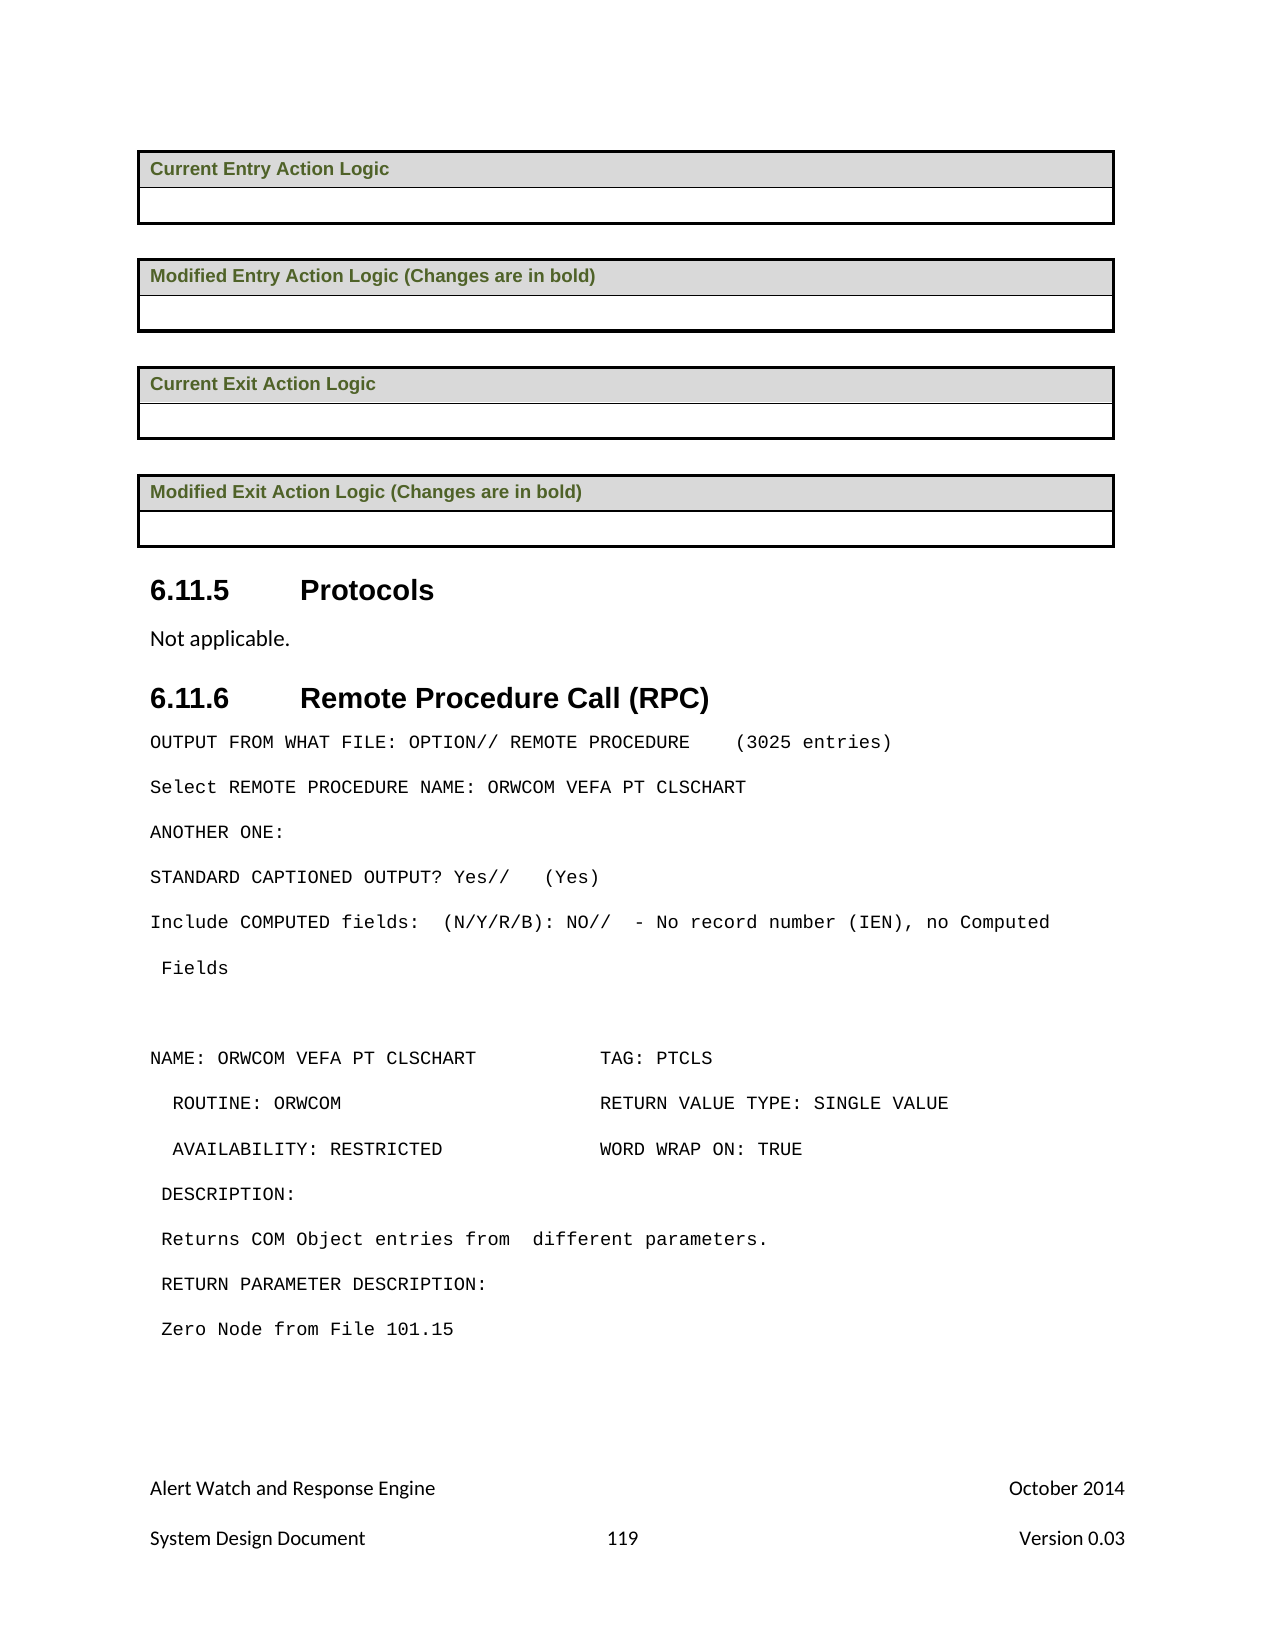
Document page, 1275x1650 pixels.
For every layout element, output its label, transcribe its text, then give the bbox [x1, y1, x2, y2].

subtitle Protocols [150, 573, 1125, 607]
text ANOTHER ONE: [150, 823, 1125, 844]
text STANDARD CAPTIONED OUTPUT? Yes// (Yes) [150, 868, 1125, 889]
text Include COMPUTED fields: (N/Y/R/B): NO// - No record number (IEN), no Computed [150, 913, 1125, 934]
text Fields [150, 958, 1125, 980]
subtitle Remote Procedure Call (RPC) [150, 681, 1125, 715]
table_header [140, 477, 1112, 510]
text ROUTINE: ORWCOM RETURN VALUE TYPE: SINGLE VALUE [150, 1094, 1125, 1115]
text AVAILABILITY: RESTRICTED WORD WRAP ON: TRUE [150, 1139, 1125, 1161]
text NAME: ORWCOM VEFA PT CLSCHART TAG: PTCLS [150, 1049, 1125, 1070]
text OUTPUT FROM WHAT FILE: OPTION// REMOTE PROCEDURE (3025 entries) [150, 732, 1125, 754]
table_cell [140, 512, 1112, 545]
text RETURN PARAMETER DESCRIPTION: [150, 1275, 1125, 1296]
text DESCRIPTION: [150, 1184, 1125, 1206]
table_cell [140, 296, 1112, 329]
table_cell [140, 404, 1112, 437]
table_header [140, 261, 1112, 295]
text Returns COM Object entries from different parameters. [150, 1230, 1125, 1251]
text Select REMOTE PROCEDURE NAME: ORWCOM VEFA PT CLSCHART [150, 778, 1125, 799]
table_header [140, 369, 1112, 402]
text Not applicable. [150, 624, 1125, 652]
text Zero Node from File 101.15 [150, 1320, 1125, 1341]
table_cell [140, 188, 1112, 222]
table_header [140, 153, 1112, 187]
